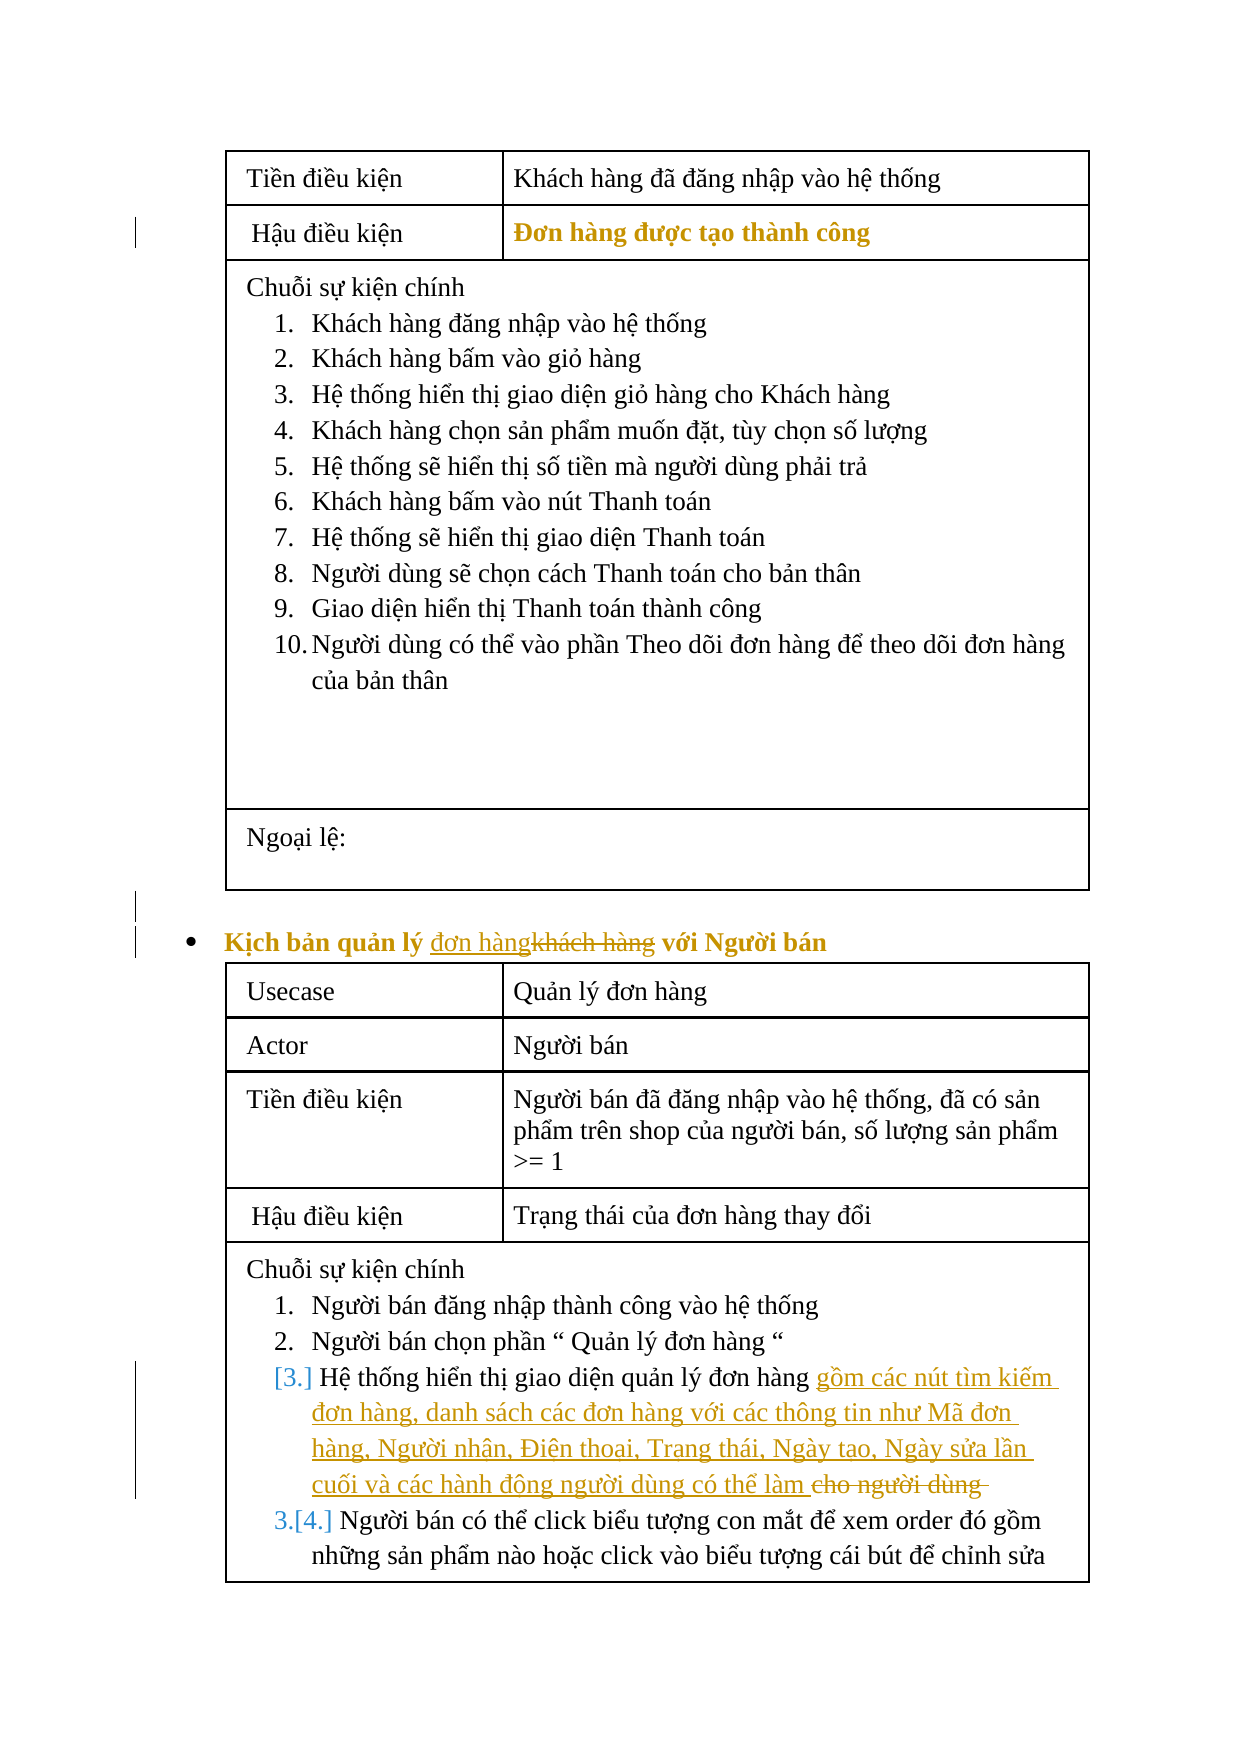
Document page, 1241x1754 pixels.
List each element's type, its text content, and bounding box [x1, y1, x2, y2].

table_cell Người bán đã đăng nhập vào hệ thống, đã có sản phẩm trên shop của người bán, số lượng sản phẩm >= 1 [504, 1073, 1088, 1187]
table_cell Trạng thái của đơn hàng thay đổi [504, 1189, 1088, 1241]
table_header Quản lý đơn hàng [504, 964, 1088, 1016]
table_cell Chuỗi sự kiện chính Khách hàng đăng nhập vào hệ thống Khách hàng bấm vào giỏ hàng Hệ thống hiển thị giao diện giỏ hàng cho Khách hàng Khách hàng chọn sản phẩm muốn đặt, tùy chọn số lượng Hệ thống sẽ hiển thị số tiền mà người dùng phải trả Khách hàng bấm vào nút Thanh toán Hệ thống sẽ hiển thị giao diện Thanh toán Người dùng sẽ chọn cách Thanh toán cho bản thân Giao diện hiển thị Thanh toán thành công Người dùng có thể vào phần Theo dõi đơn hàng để theo dõi đơn hàng của bản thân [227, 261, 1088, 808]
list Kịch bản quản lý với Người bán [186, 926, 1090, 958]
table_cell Actor [227, 1019, 502, 1070]
table_cell Ngoại lệ: [227, 810, 1088, 888]
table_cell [227, 1243, 1088, 1581]
table_cell Đơn hàng được tạo thành công [504, 206, 1088, 258]
table_cell Người bán [504, 1019, 1088, 1070]
table_cell Hậu điều kiện [227, 1189, 502, 1241]
table_cell Khách hàng đã đăng nhập vào hệ thống [504, 152, 1088, 204]
table_cell Hậu điều kiện [227, 206, 502, 258]
table_header Usecase [227, 964, 502, 1016]
table_cell Tiền điều kiện [227, 1073, 502, 1187]
table_cell Tiền điều kiện [227, 152, 502, 204]
